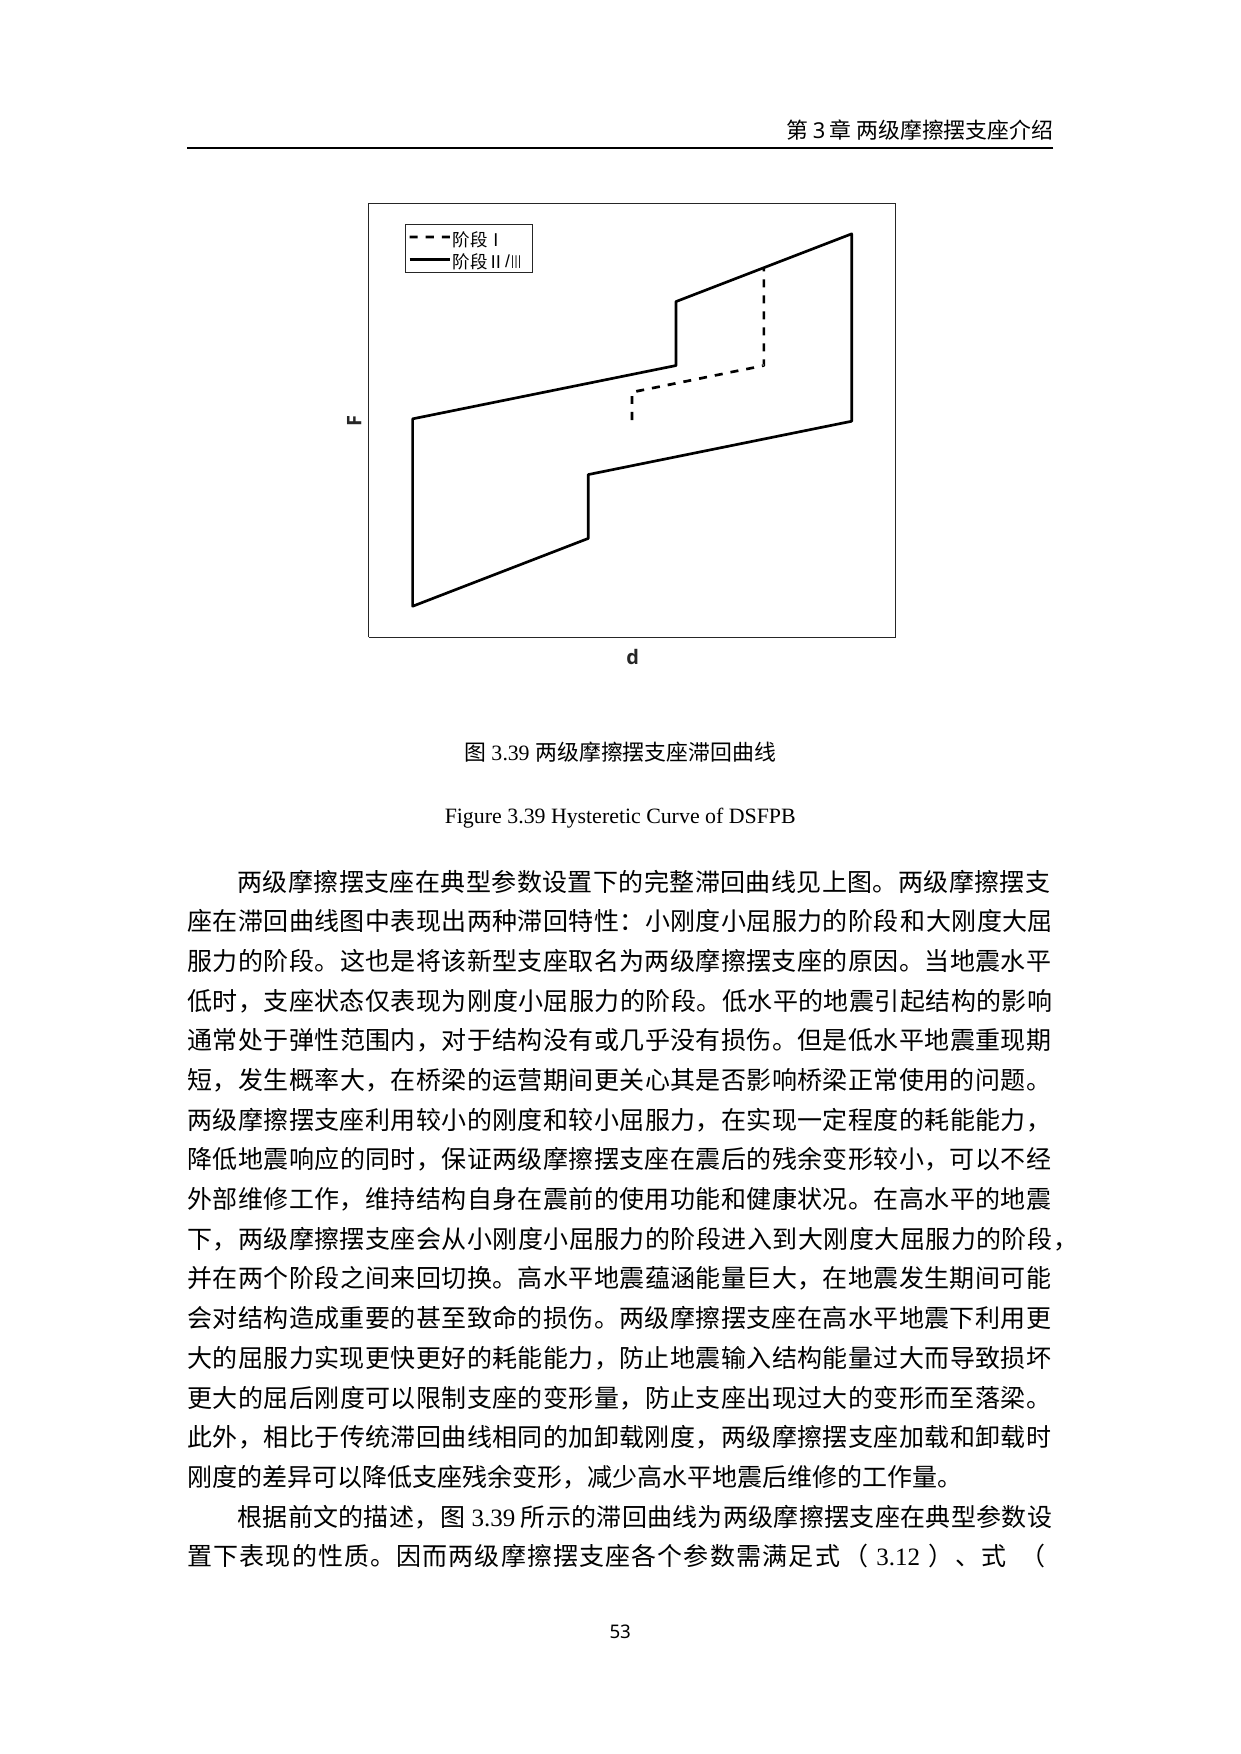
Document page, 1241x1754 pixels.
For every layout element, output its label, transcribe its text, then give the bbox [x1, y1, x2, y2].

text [187, 1495, 1053, 1575]
text 两级摩擦摆支座在典型参数设置下的完整滞回曲线见上图。两级摩擦摆支座在滞回曲线图中表现出两种滞回特性：小刚度小屈服力的阶段和大刚度大屈服力的阶段。这也是将该新型支座取名为两级摩擦摆支座的原因。当地震水平低时，支座状态仅表现为刚度小屈服力的阶段。低水平的地震引起结构的影响通常处于弹性范围内，对于结构没有或几乎没有损伤。但是低水平地震重现期短，发生概率大，在桥梁的运营期间更关心其是否影响桥梁正常使用的问题。两级摩擦摆支座利用较小的刚度和较小屈服力，在实现一定程度的耗能能力，降低地震响应的同时，保证两级摩擦摆支座在震后的残余变形较小，可以不经外部维修工作，维持结构自身在震前的使用功能和健康状况。在高水平的地震下，两级摩擦摆支座会从小刚度小屈服力的阶段进入到大刚度大屈服力的阶段，并在两个阶段之间来回切换。高水平地震蕴涵能量巨大，在地震发生期间可能会对结构造成重要的甚至致命的损伤。两级摩擦摆支座在高水平地震下利用更大的屈服力实现更快更好的耗能能力，防止地震输入结构能量过大而导致损坏。更大的屈后刚度可以限制支座的变形量，防止支座出现过大的变形而至落梁。此外，相比于传统滞回曲线相同的加卸载刚度，两级摩擦摆支座加载和卸载时刚度的差异可以降低支座残余变形，减少高水平地震后维修的工作量。 [187, 860, 1053, 1495]
